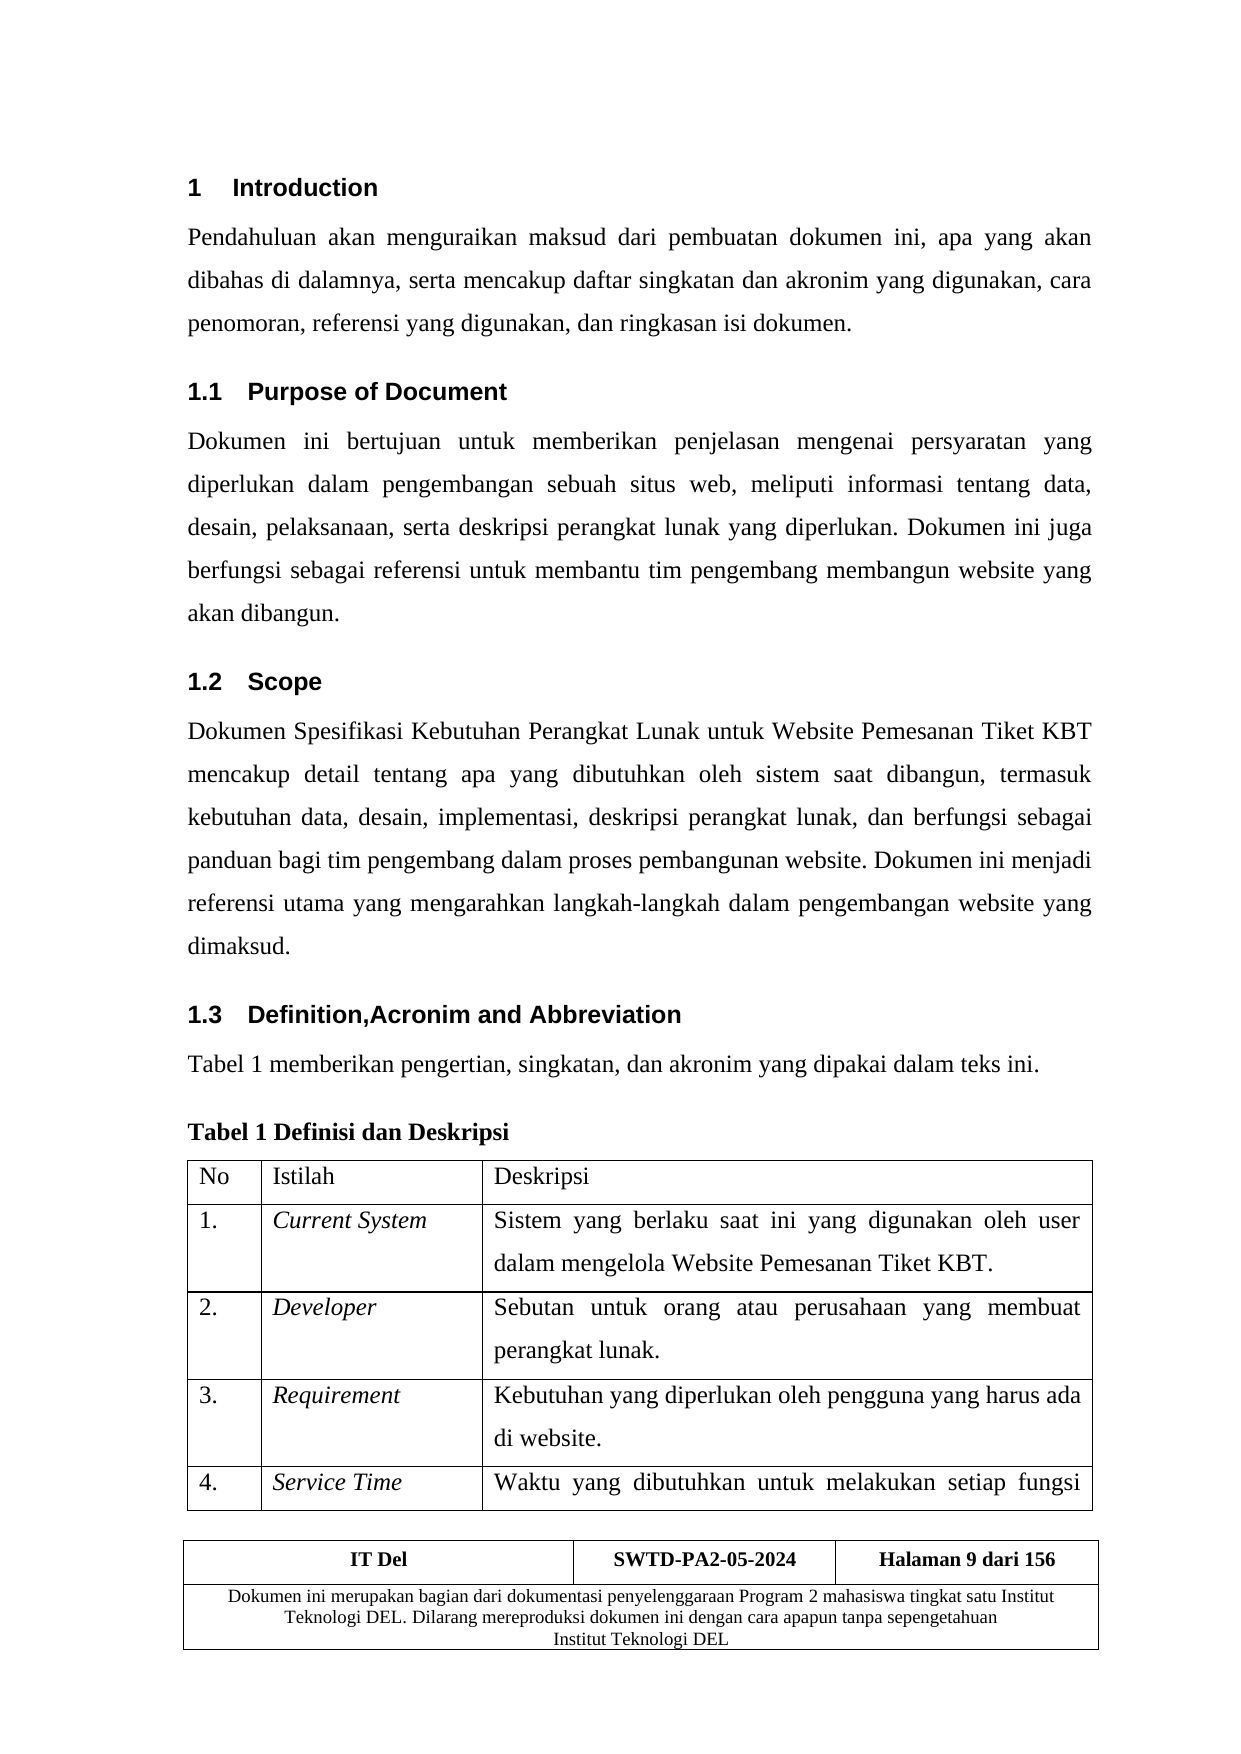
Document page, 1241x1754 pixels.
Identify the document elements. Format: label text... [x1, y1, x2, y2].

subtitle Definition,Acronim and Abbreviation [187, 999, 1092, 1028]
table_header No [188, 1161, 261, 1204]
table_cell 3. [188, 1380, 261, 1466]
table_cell 1. [188, 1205, 261, 1291]
text Tabel 1 Definisi dan Deskripsi [187, 1117, 1092, 1146]
subtitle Introduction [187, 173, 1092, 201]
table_cell Sistem yang berlaku saat ini yang digunakan oleh user dalam mengelola Website Pemesanan Tiket KBT. [483, 1205, 1092, 1291]
text Pendahuluan akan menguraikan maksud dari pembuatan dokumen ini, apa yang akan dibahas di dalamnya, serta mencakup daftar singkatan dan akronim yang digunakan, cara penomoran, referensi yang digunakan, dan ringkasan isi dokumen. [187, 222, 1092, 337]
table_cell Service Time [262, 1467, 482, 1510]
table_header Istilah [262, 1161, 482, 1204]
table_header Deskripsi [483, 1161, 1092, 1204]
table_cell Sebutan untuk orang atau perusahaan yang membuat perangkat lunak. [483, 1293, 1092, 1379]
subtitle Purpose of Document [187, 376, 1092, 405]
text Dokumen ini bertujuan untuk memberikan penjelasan mengenai persyaratan yang diperlukan dalam pengembangan sebuah situs web, meliputi informasi tentang data, desain, pelaksanaan, serta deskripsi perangkat lunak yang diperlukan. Dokumen ini juga berfungsi sebagai referensi untuk membantu tim pengembang membangun website yang akan dibangun. [187, 426, 1092, 627]
table_cell Requirement [262, 1380, 482, 1466]
table_cell 2. [188, 1293, 261, 1379]
table_cell Developer [262, 1293, 482, 1379]
text Dokumen Spesifikasi Kebutuhan Perangkat Lunak untuk Website Pemesanan Tiket KBT mencakup detail tentang apa yang dibutuhkan oleh sistem saat dibangun, termasuk kebutuhan data, desain, implementasi, deskripsi perangkat lunak, dan berfungsi sebagai panduan bagi tim pengembang dalam proses pembangunan website. Dokumen ini menjadi referensi utama yang mengarahkan langkah-langkah dalam pengembangan website yang dimaksud. [187, 716, 1092, 960]
table_cell Kebutuhan yang diperlukan oleh pengguna yang harus ada di website. [483, 1380, 1092, 1466]
table_cell Current System [262, 1205, 482, 1291]
text Tabel 1 memberikan pengertian, singkatan, dan akronim yang dipakai dalam teks ini. [187, 1049, 1092, 1078]
table_cell 4. [188, 1467, 261, 1510]
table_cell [483, 1467, 1092, 1510]
subtitle Scope [187, 666, 1092, 695]
